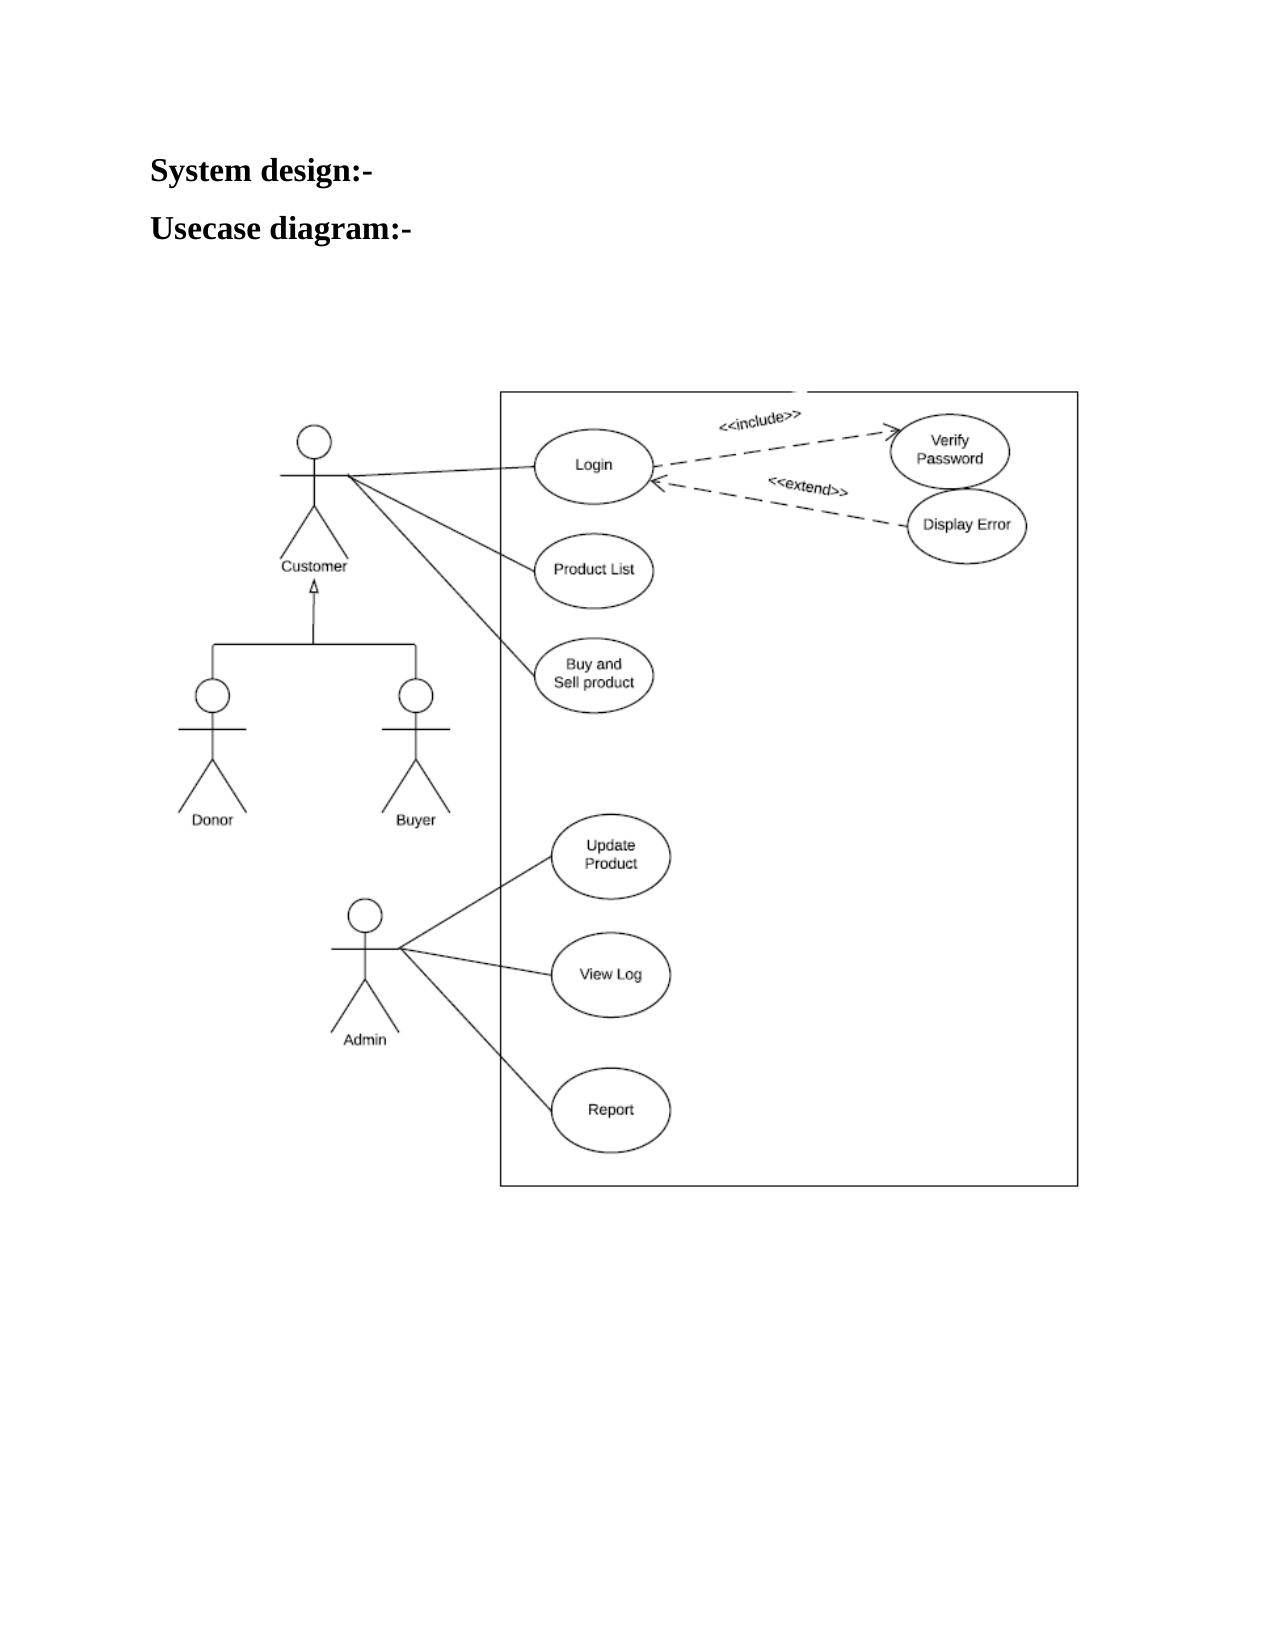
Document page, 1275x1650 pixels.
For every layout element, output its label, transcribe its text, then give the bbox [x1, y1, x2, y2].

text System design:- [150, 150, 1125, 188]
text Usecase diagram:- [150, 208, 1125, 246]
